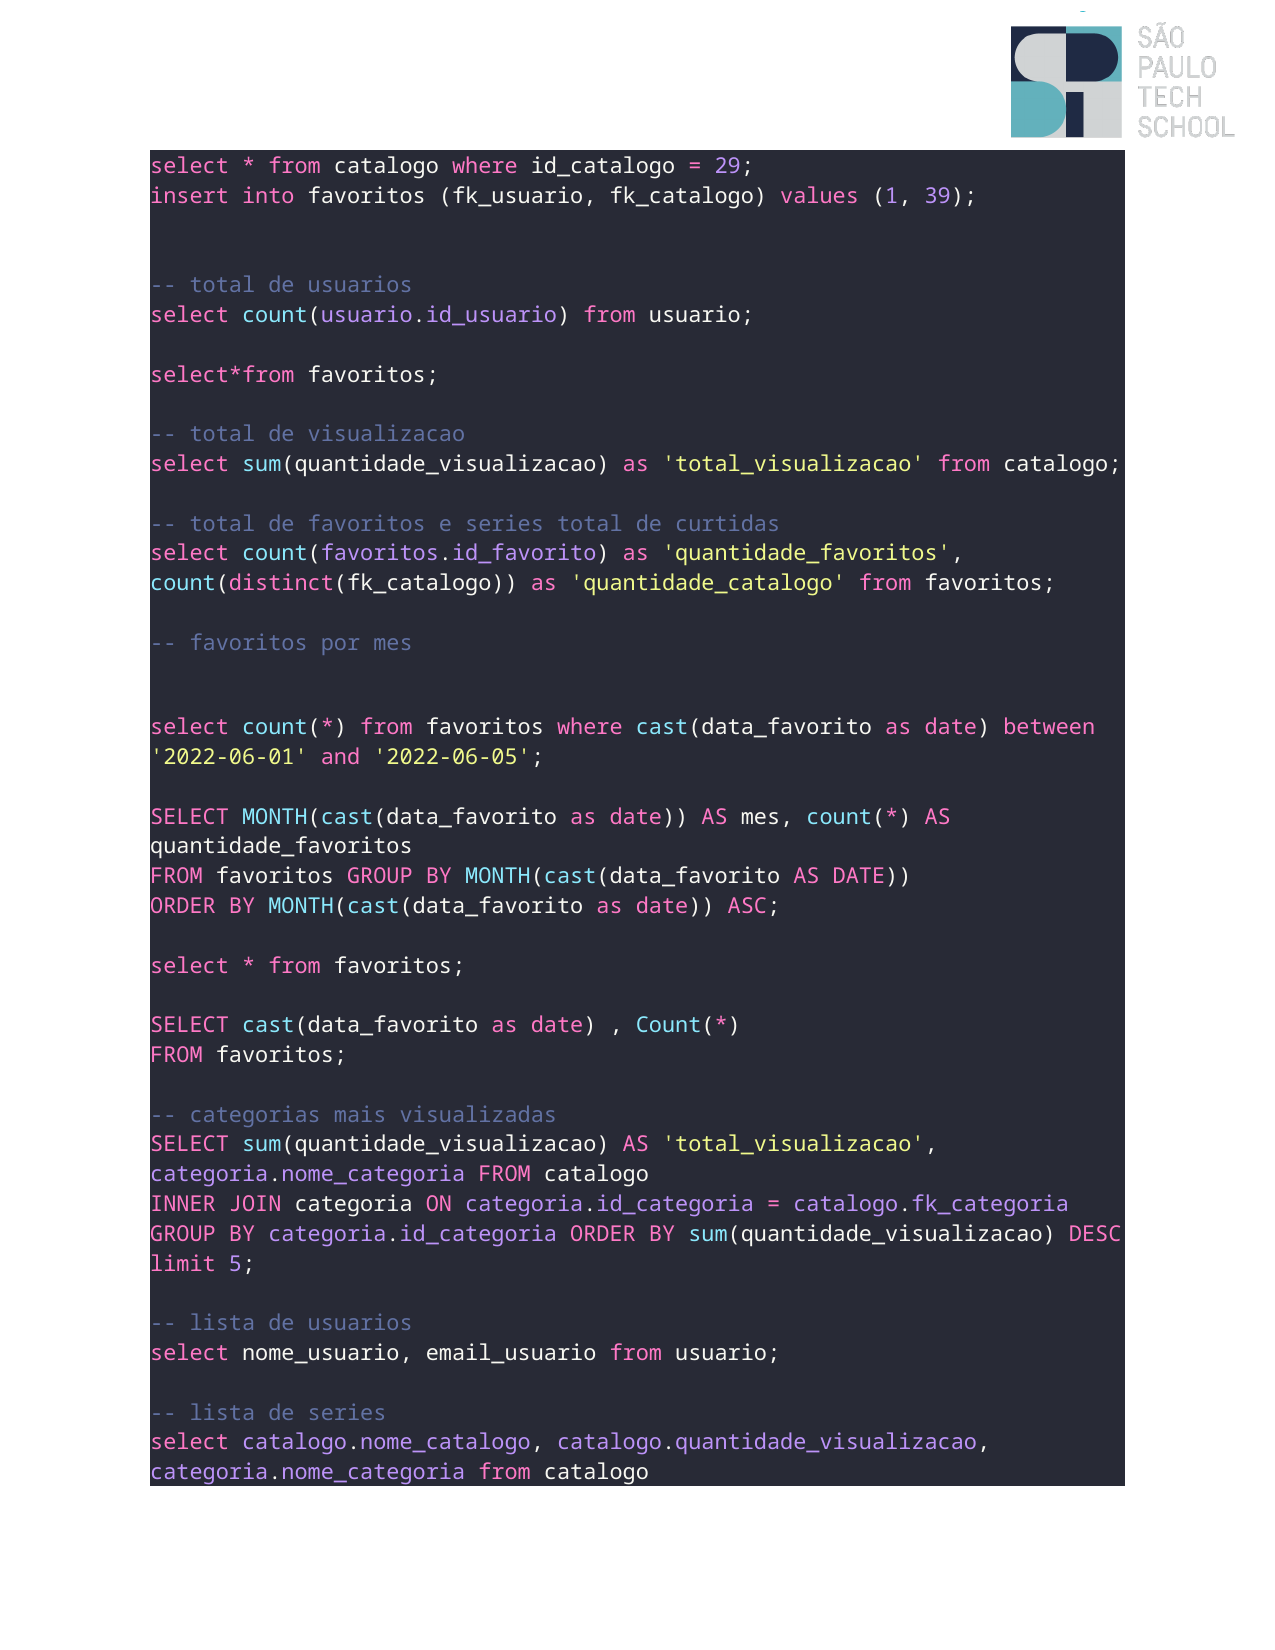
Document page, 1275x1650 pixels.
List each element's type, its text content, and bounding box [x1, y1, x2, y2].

text -- categorias mais visualizadas [150, 1098, 1125, 1128]
text -- total de favoritos e series total de curtidas [150, 507, 1125, 537]
text GROUP BY categoria.id_categoria ORDER BY sum(quantidade_visualizacao) DESC limit 5; [150, 1218, 1125, 1277]
text INNER JOIN categoria ON categoria.id_categoria = catalogo.fk_categoria [150, 1188, 1125, 1218]
text -- favoritos por mes [150, 627, 1125, 656]
text select*from favoritos; [150, 358, 1125, 388]
text insert into favoritos (fk_usuario, fk_catalogo) values (1, 39); [150, 180, 1125, 209]
text select count(favoritos.id_favorito) as 'quantidade_favoritos', count(distinct(fk_catalogo)) as 'quantidade_catalogo' from favoritos; [150, 537, 1125, 597]
text -- total de visualizacao [150, 418, 1125, 448]
text SELECT cast(data_favorito as date) , Count(*) [150, 1009, 1125, 1039]
text SELECT sum(quantidade_visualizacao) AS 'total_visualizacao', categoria.nome_categoria FROM catalogo [150, 1128, 1125, 1188]
text select count(usuario.id_usuario) from usuario; [150, 299, 1125, 329]
text ORDER BY MONTH(cast(data_favorito as date)) ASC; [150, 890, 1125, 920]
text select * from favoritos; [150, 949, 1125, 979]
picture [987, 11, 1248, 151]
text FROM favoritos; [150, 1039, 1125, 1069]
text select sum(quantidade_visualizacao) as 'total_visualizacao' from catalogo; [150, 448, 1125, 478]
text -- lista de series [150, 1396, 1125, 1426]
text select nome_usuario, email_usuario from usuario; [150, 1337, 1125, 1367]
text select catalogo.nome_catalogo, catalogo.quantidade_visualizacao, categoria.nome_categoria from catalogo [150, 1426, 1125, 1486]
text FROM favoritos GROUP BY MONTH(cast(data_favorito AS DATE)) [150, 860, 1125, 890]
text SELECT MONTH(cast(data_favorito as date)) AS mes, count(*) AS quantidade_favoritos [150, 801, 1125, 860]
text -- total de usuarios [150, 269, 1125, 299]
text -- lista de usuarios [150, 1307, 1125, 1337]
text select * from catalogo where id_catalogo = 29; [150, 150, 1125, 180]
text select count(*) from favoritos where cast(data_favorito as date) between '2022-06-01' and '2022-06-05'; [150, 711, 1125, 771]
